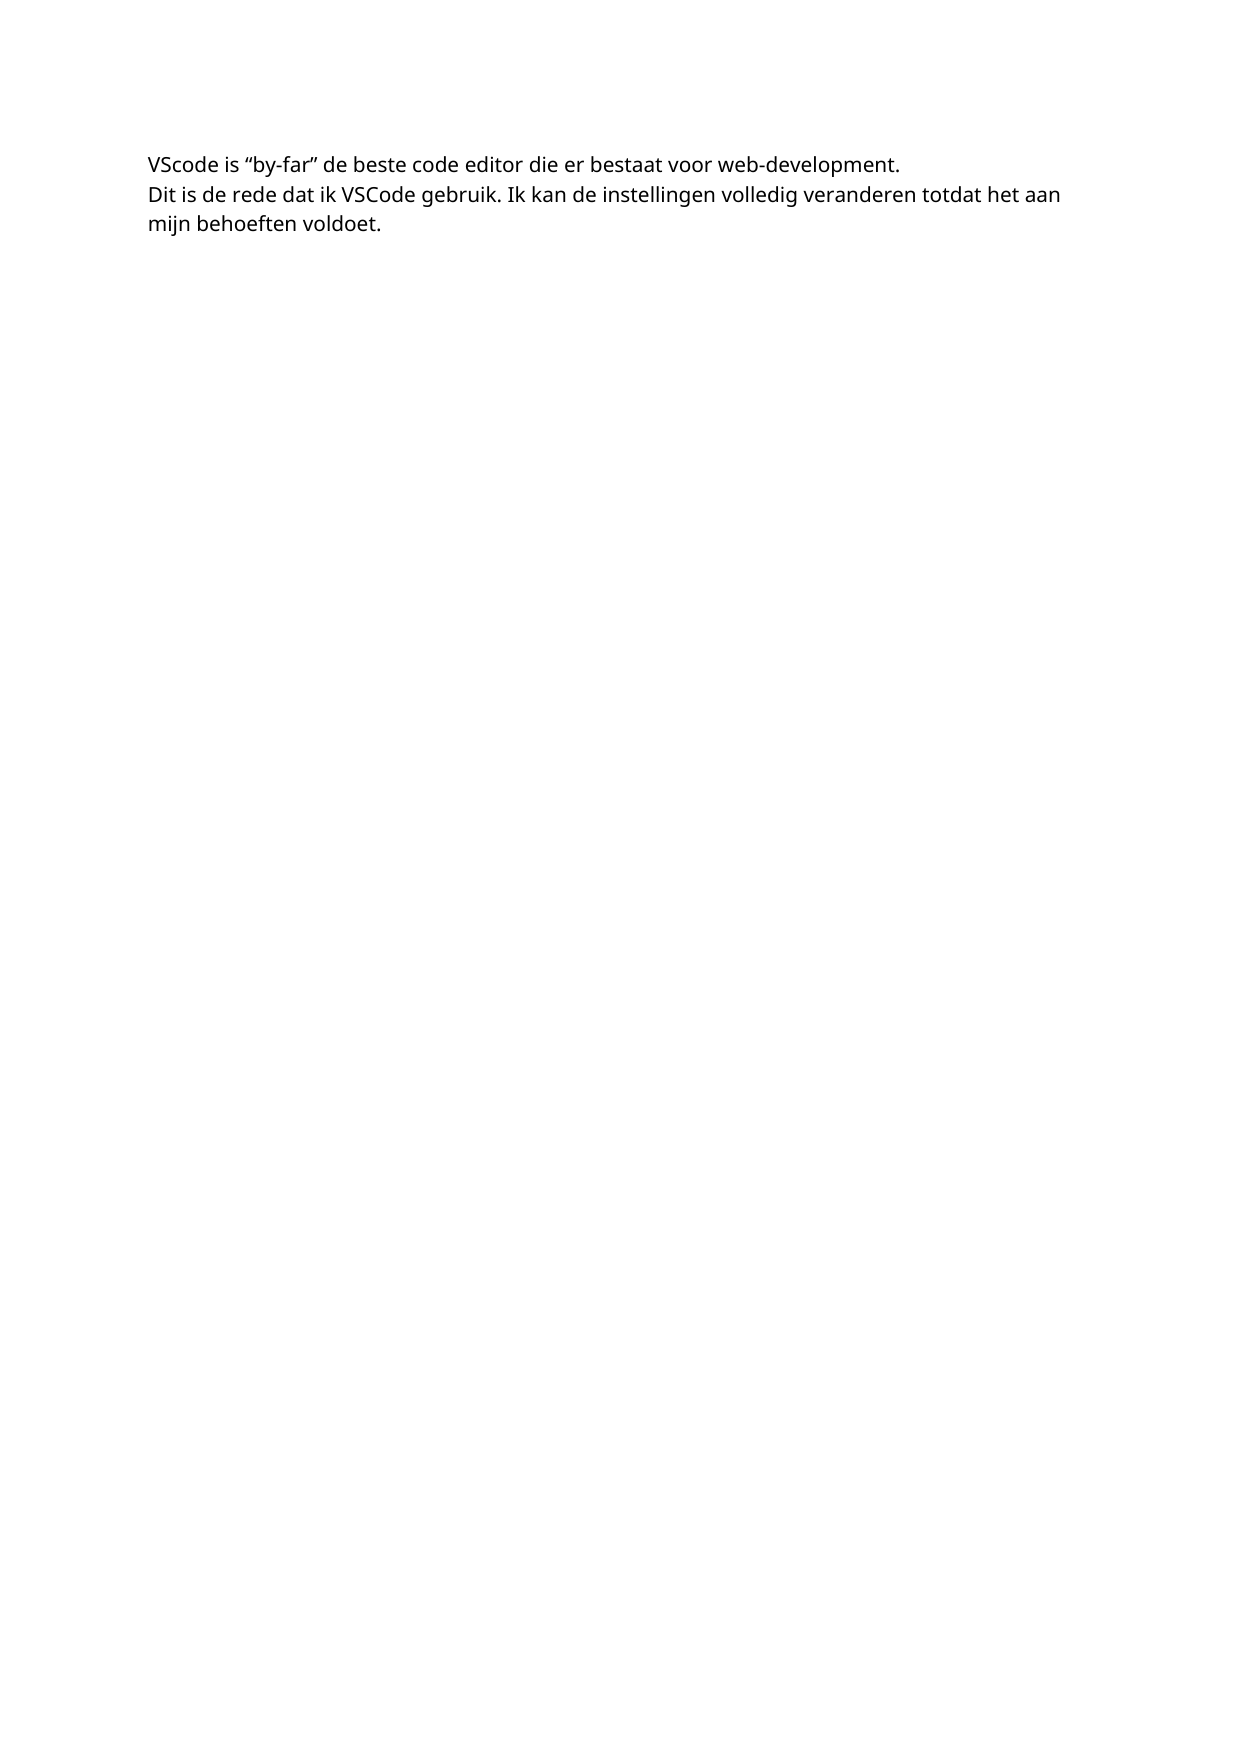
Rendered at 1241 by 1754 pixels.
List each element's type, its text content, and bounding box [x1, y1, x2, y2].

text Dit is de rede dat ik VSCode gebruik. Ik kan de instellingen volledig veranderen totdat het aan mijn behoeften voldoet. [148, 180, 1093, 237]
text VScode is “by-far” de beste code editor die er bestaat voor web-development. [148, 150, 1093, 178]
